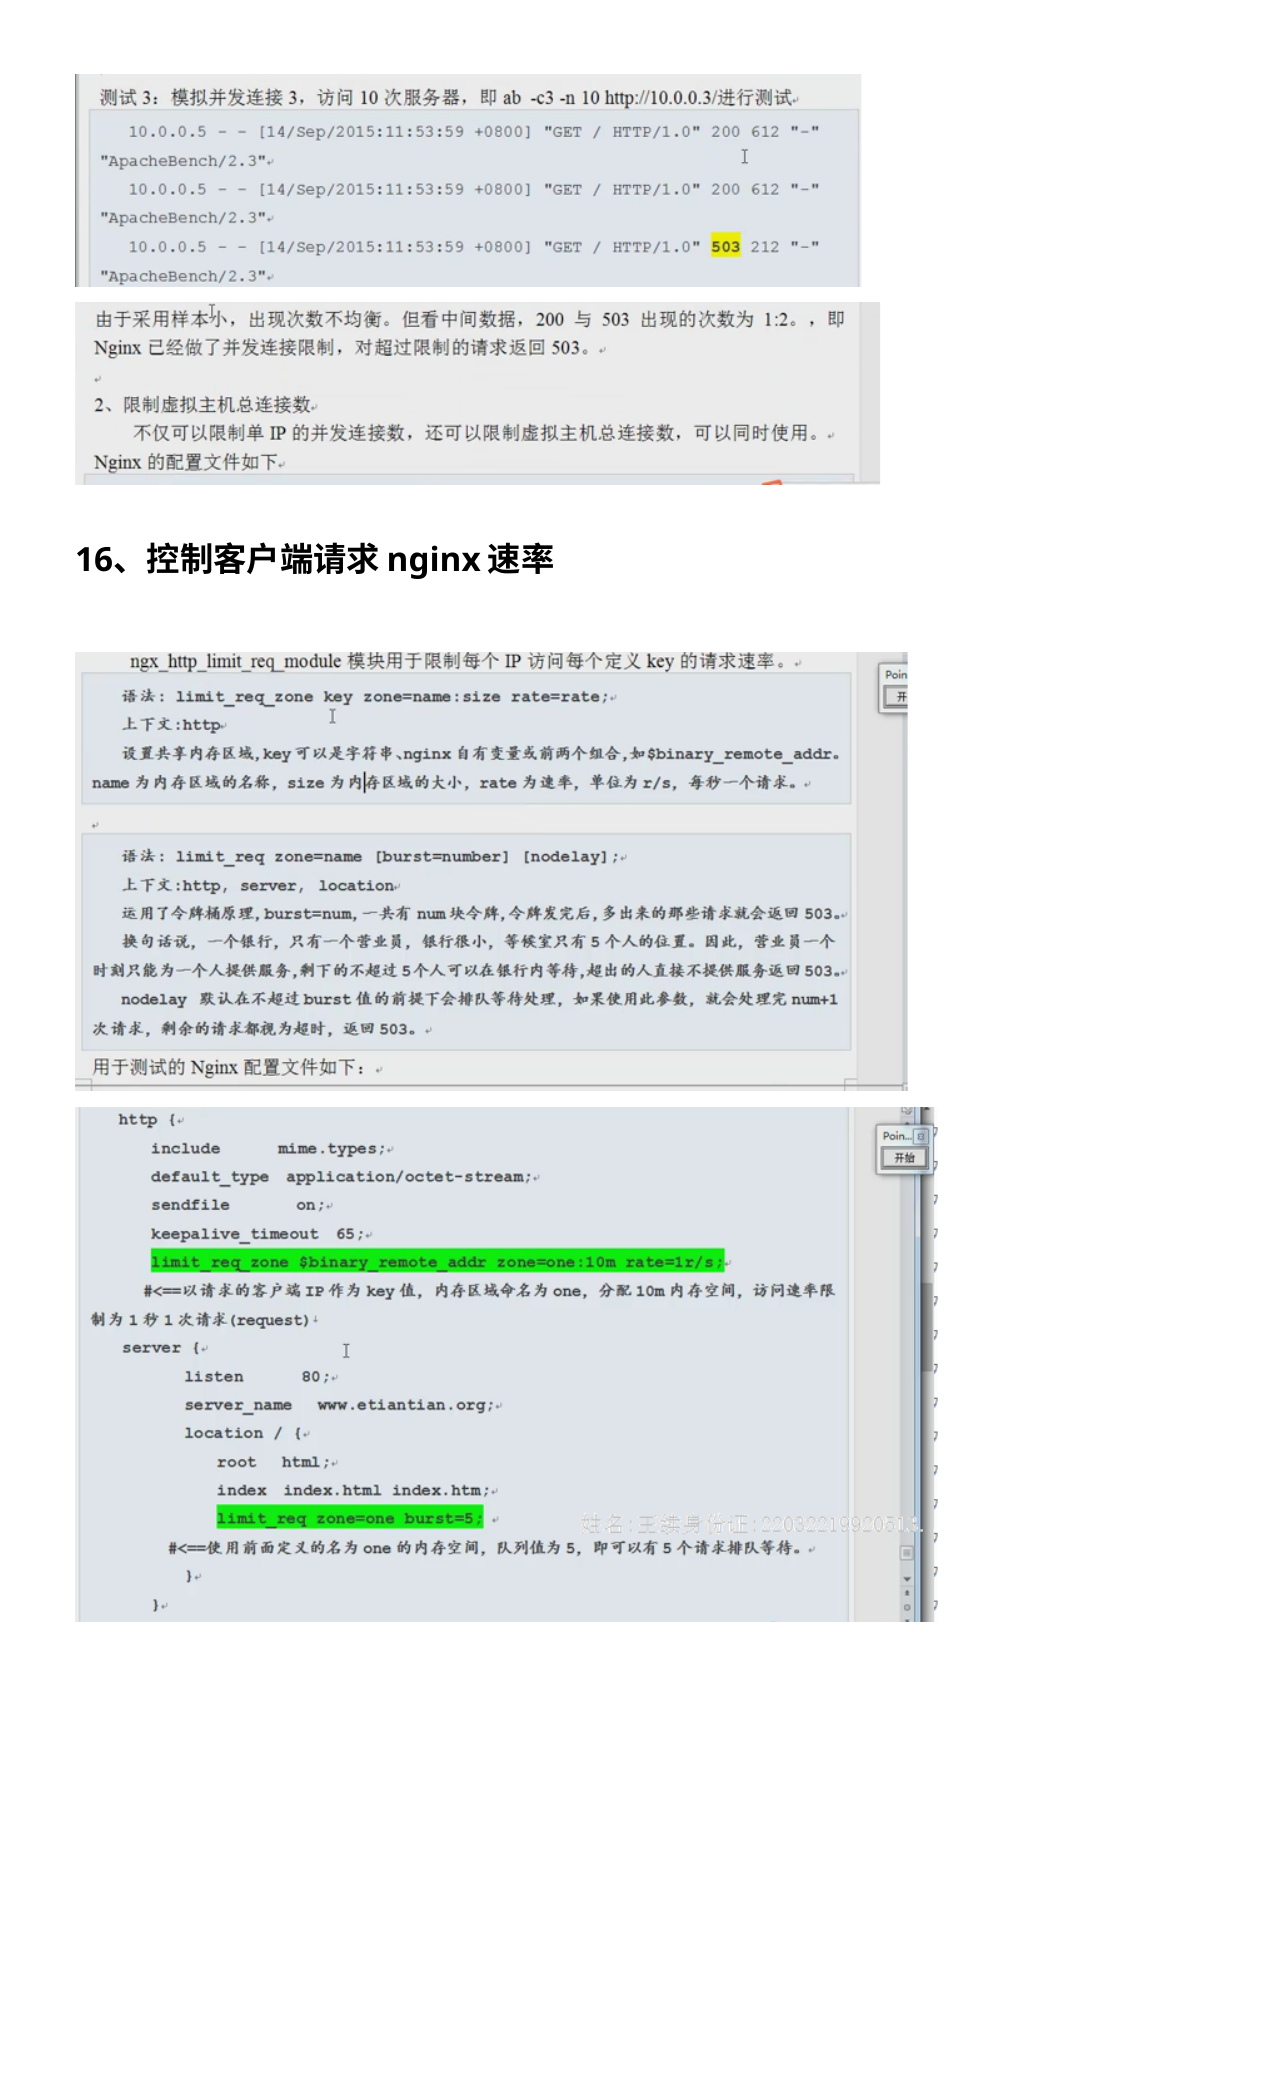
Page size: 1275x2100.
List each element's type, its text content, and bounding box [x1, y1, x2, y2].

picture [75, 652, 908, 1091]
subtitle 16、控制客户端请求nginx速率 [75, 524, 1200, 589]
picture [75, 74, 862, 287]
picture [75, 302, 880, 485]
picture [75, 1107, 938, 1622]
